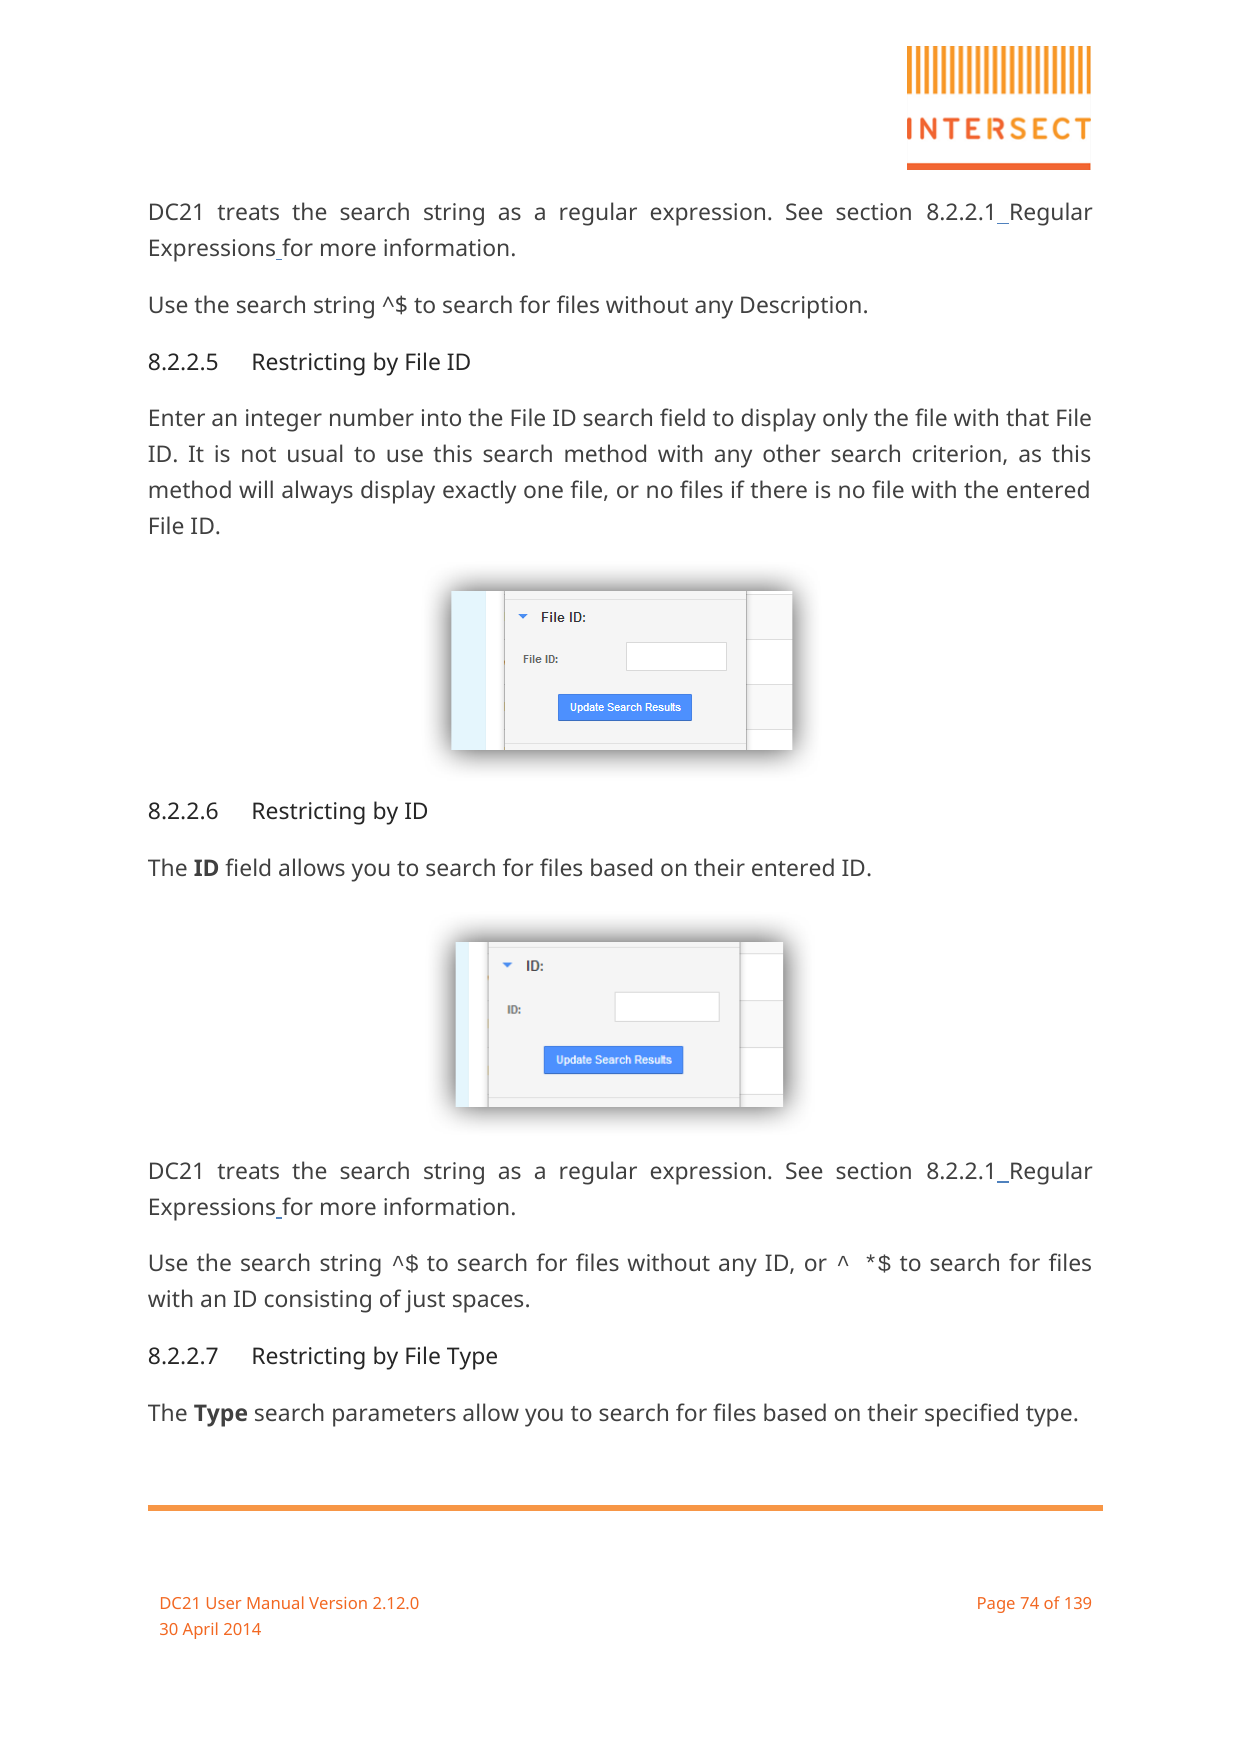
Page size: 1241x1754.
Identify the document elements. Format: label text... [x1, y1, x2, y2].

subtitle Restricting by File ID [148, 346, 1092, 377]
text DC21 treats the search string as a regular expression. See section 8.2.2.1 Regular Expressions for more information. [148, 1155, 1092, 1222]
text Enter an integer number into the File ID search field to display only the file with that File ID. It is not usual to use this search method with any other search criterion, as this method will always display exactly one file, or no files if there is no file with the entered File ID. [148, 402, 1092, 541]
subtitle Restricting by File Type [148, 1340, 1092, 1371]
picture [455, 942, 784, 1107]
picture [451, 591, 793, 750]
text Use the search string ^$ to search for files without any Description. [148, 289, 1092, 320]
subtitle Restricting by ID [148, 795, 1092, 826]
text DC21 treats the search string as a regular expression. See section 8.2.2.1 Regular Expressions for more information. [148, 196, 1092, 263]
text The ID field allows you to search for files based on their entered ID. [148, 852, 1092, 883]
text The Type search parameters allow you to search for files based on their specified type. [148, 1397, 1092, 1428]
text Use the search string ^$ to search for files without any ID, or ^ *$ to search for files with an ID consisting of just spaces. [148, 1247, 1092, 1315]
picture [905, 44, 1093, 172]
